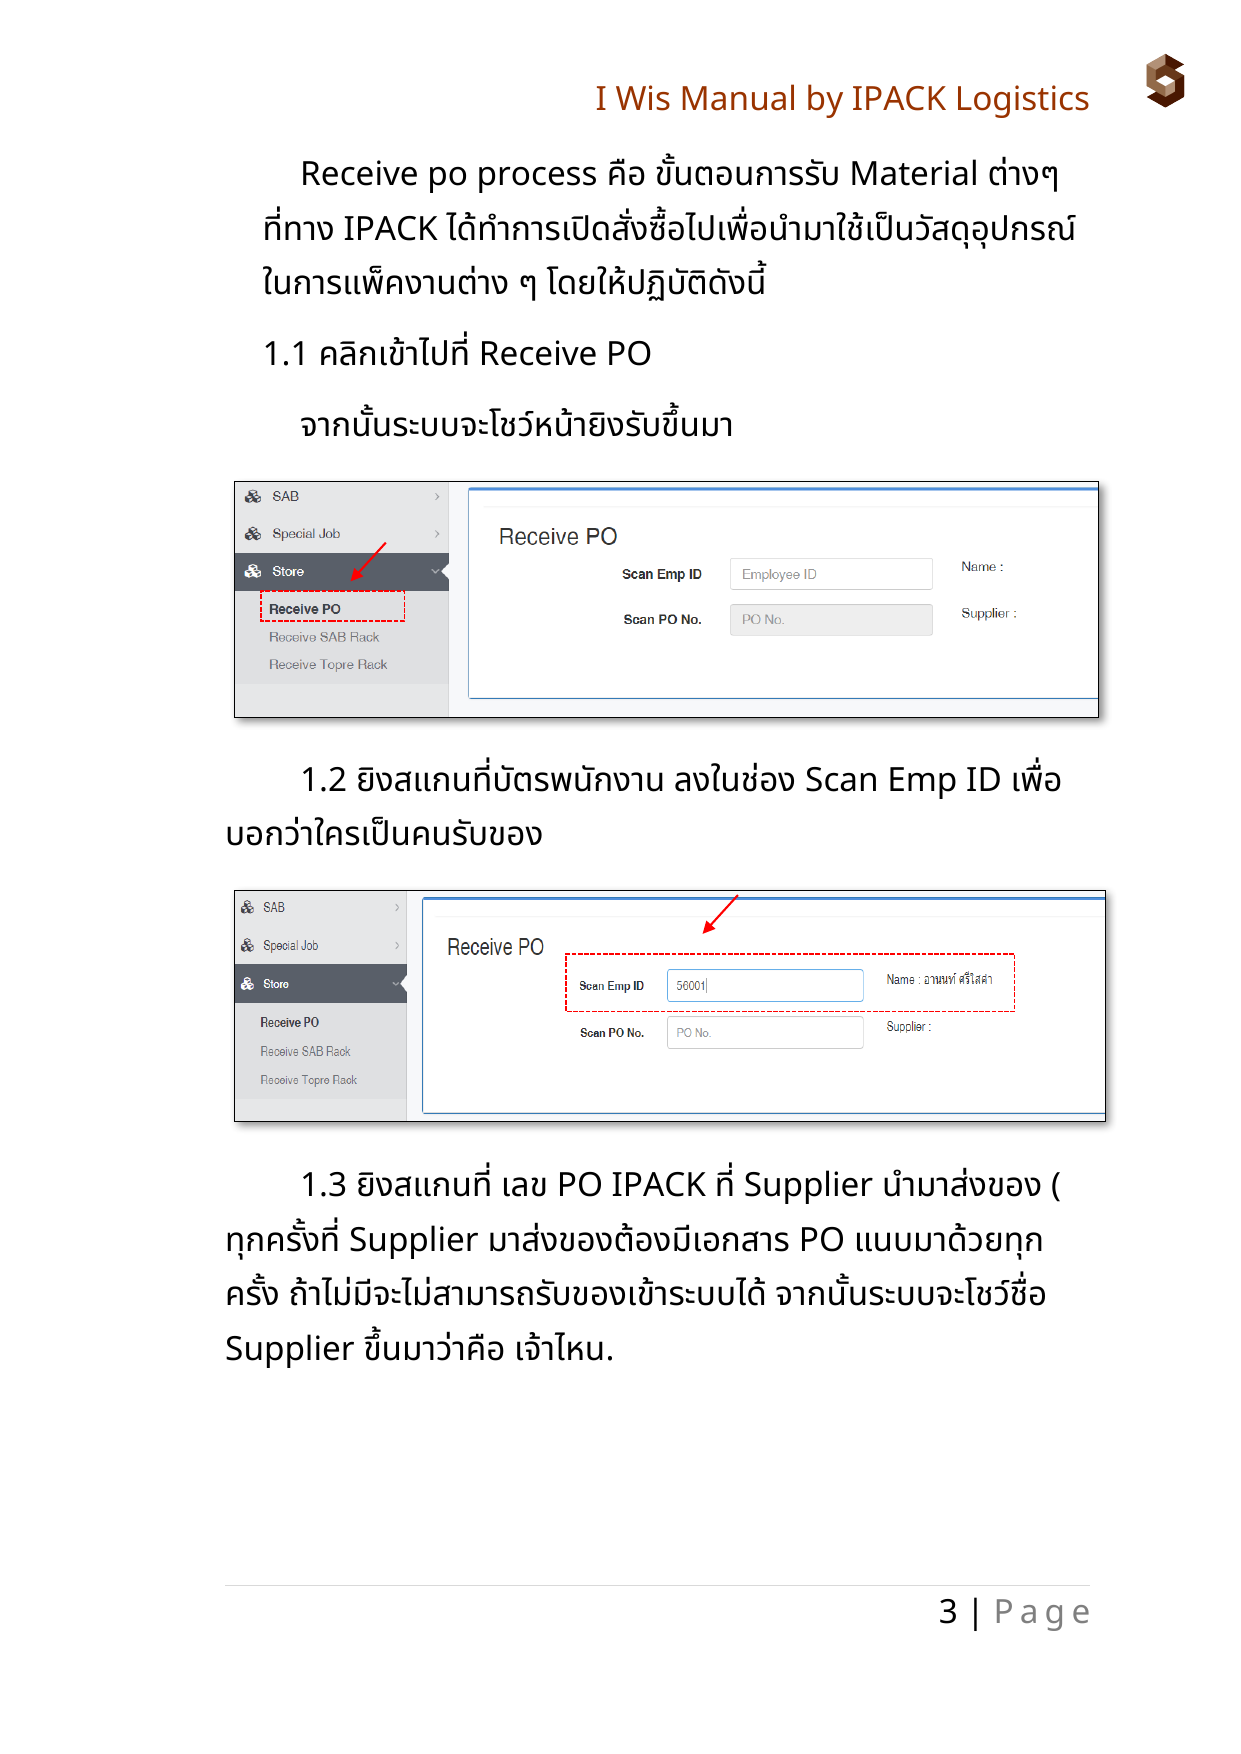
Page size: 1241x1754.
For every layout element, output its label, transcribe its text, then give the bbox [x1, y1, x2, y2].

picture [235, 482, 1098, 717]
text 1.1 คลิกเข้าไปที่ Receive PO [225, 330, 1090, 381]
picture [1141, 51, 1185, 108]
picture [235, 891, 1105, 1121]
text 1.2 ยิงสแกนที่บัตรพนักงาน ลงในช่อง Scan Emp ID เพื่อบอกว่าใครเป็นคนรับของ [225, 755, 1090, 860]
text Receive po process คือ ขั้นตอนการรับ Material ต่างๆที่ทาง IPACK ได้ทำการเปิดสั่งซื้อไปเพื่อนำมาใช้เป็นวัสดุอุปกรณ์ในการแพ็คงานต่าง ๆ โดยให้ปฏิบัติดังนี้ [262, 150, 1090, 309]
text 1.3 ยิงสแกนที่ เลข PO IPACK ที่ Supplier นำมาส่งของ ( ทุกครั้งที่ Supplier มาส่งของต้องมีเอกสาร PO แนบมาด้วยทุกครั้ง ถ้าไม่มีจะไม่สามารถรับของเข้าระบบได้ จากนั้นระบบจะโชว์ชื่อ Supplier ขึ้นมาว่าคือ เจ้าไหน. [225, 1161, 1090, 1375]
text จากนั้นระบบจะโชว์หน้ายิงรับขึ้นมา [225, 401, 1090, 452]
